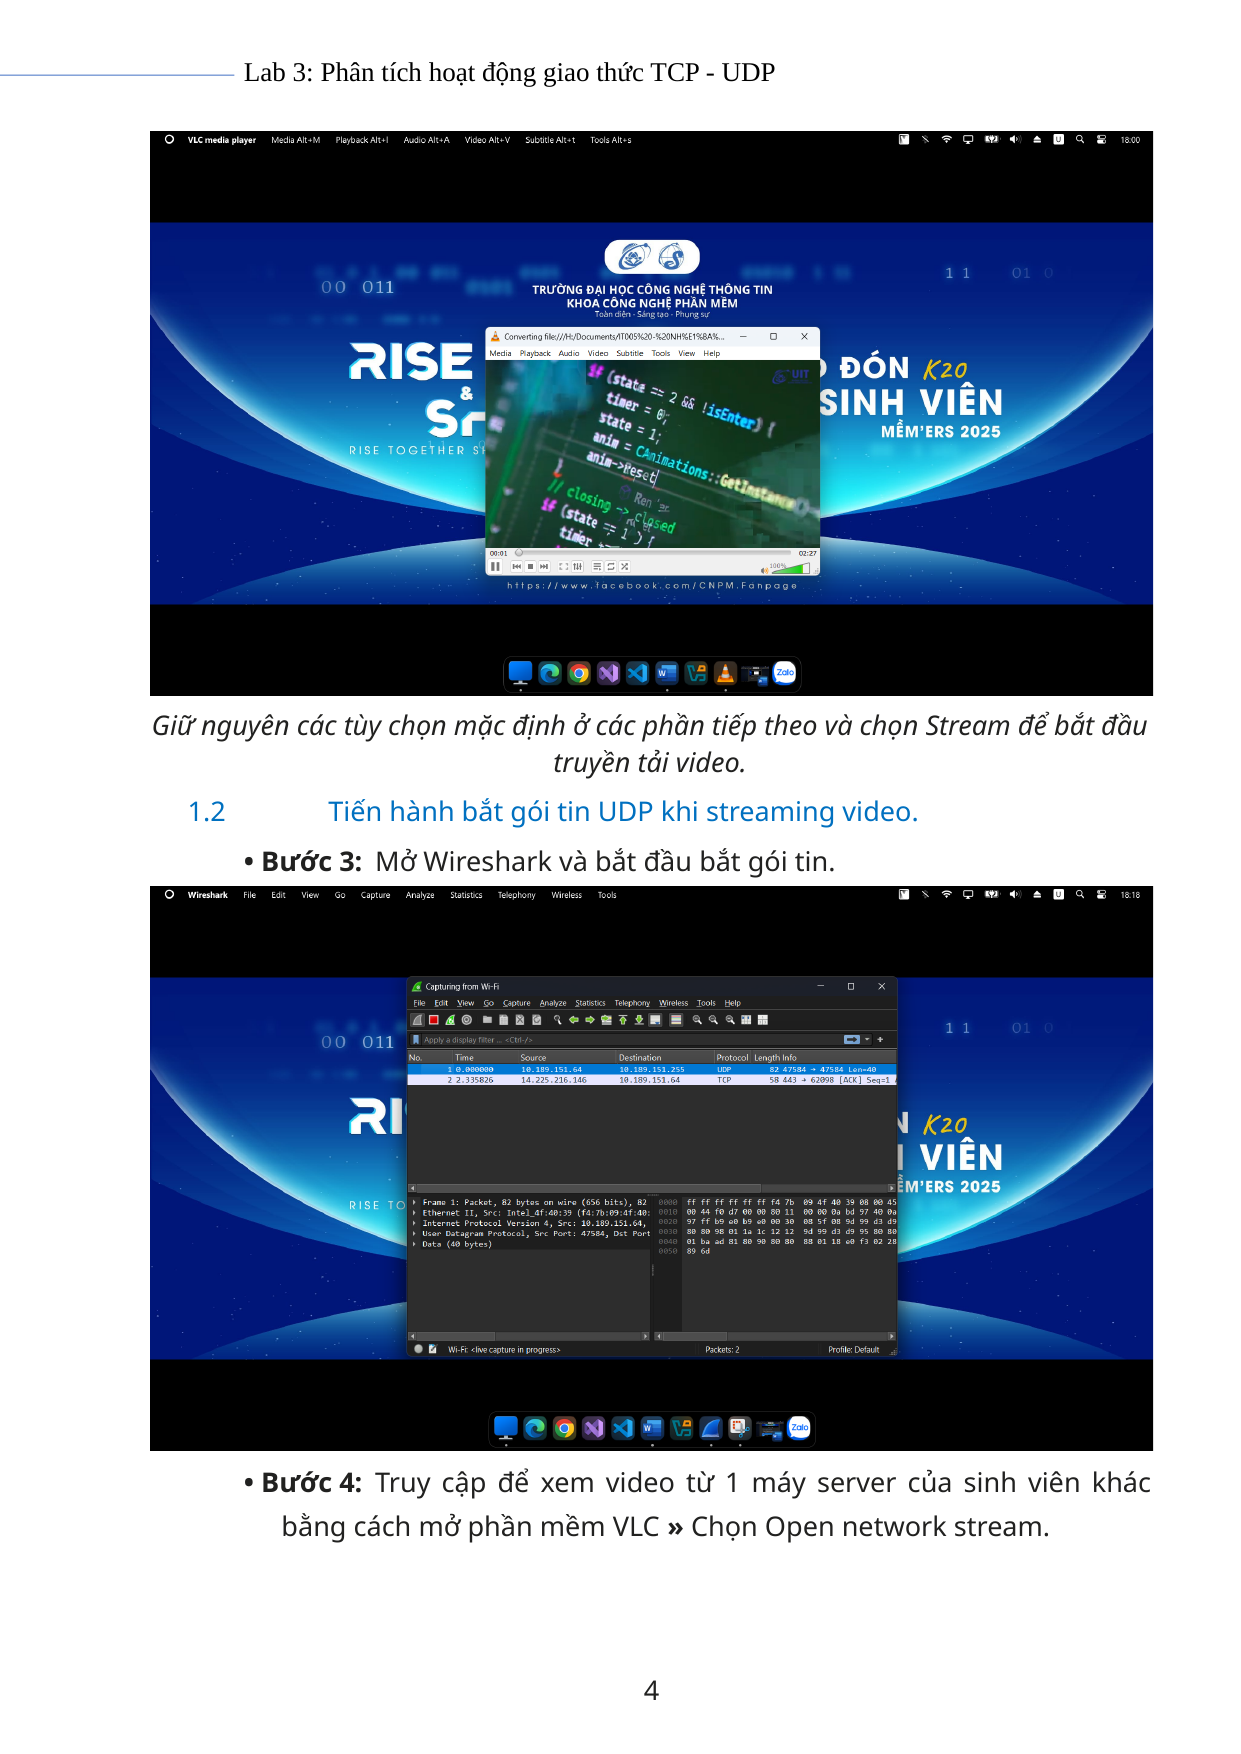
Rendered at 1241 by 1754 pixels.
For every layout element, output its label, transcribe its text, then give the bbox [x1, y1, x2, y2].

text Truy cập để xem video từ 1 máy server của sinh viên khác bằng cách mở phần mềm VLC » Chọn Open network stream. [244, 1463, 1153, 1544]
text Giữ nguyên các tùy chọn mặc định ở các phần tiếp theo và chọn Stream để bắt đầu truyền tải video. [150, 707, 1153, 780]
text Mở Wireshark và bắt đầu bắt gói tin. [244, 842, 1153, 879]
picture [150, 131, 1154, 696]
subtitle Tiến hành bắt gói tin UDP khi streaming video. [187, 793, 1153, 830]
picture [150, 886, 1154, 1451]
